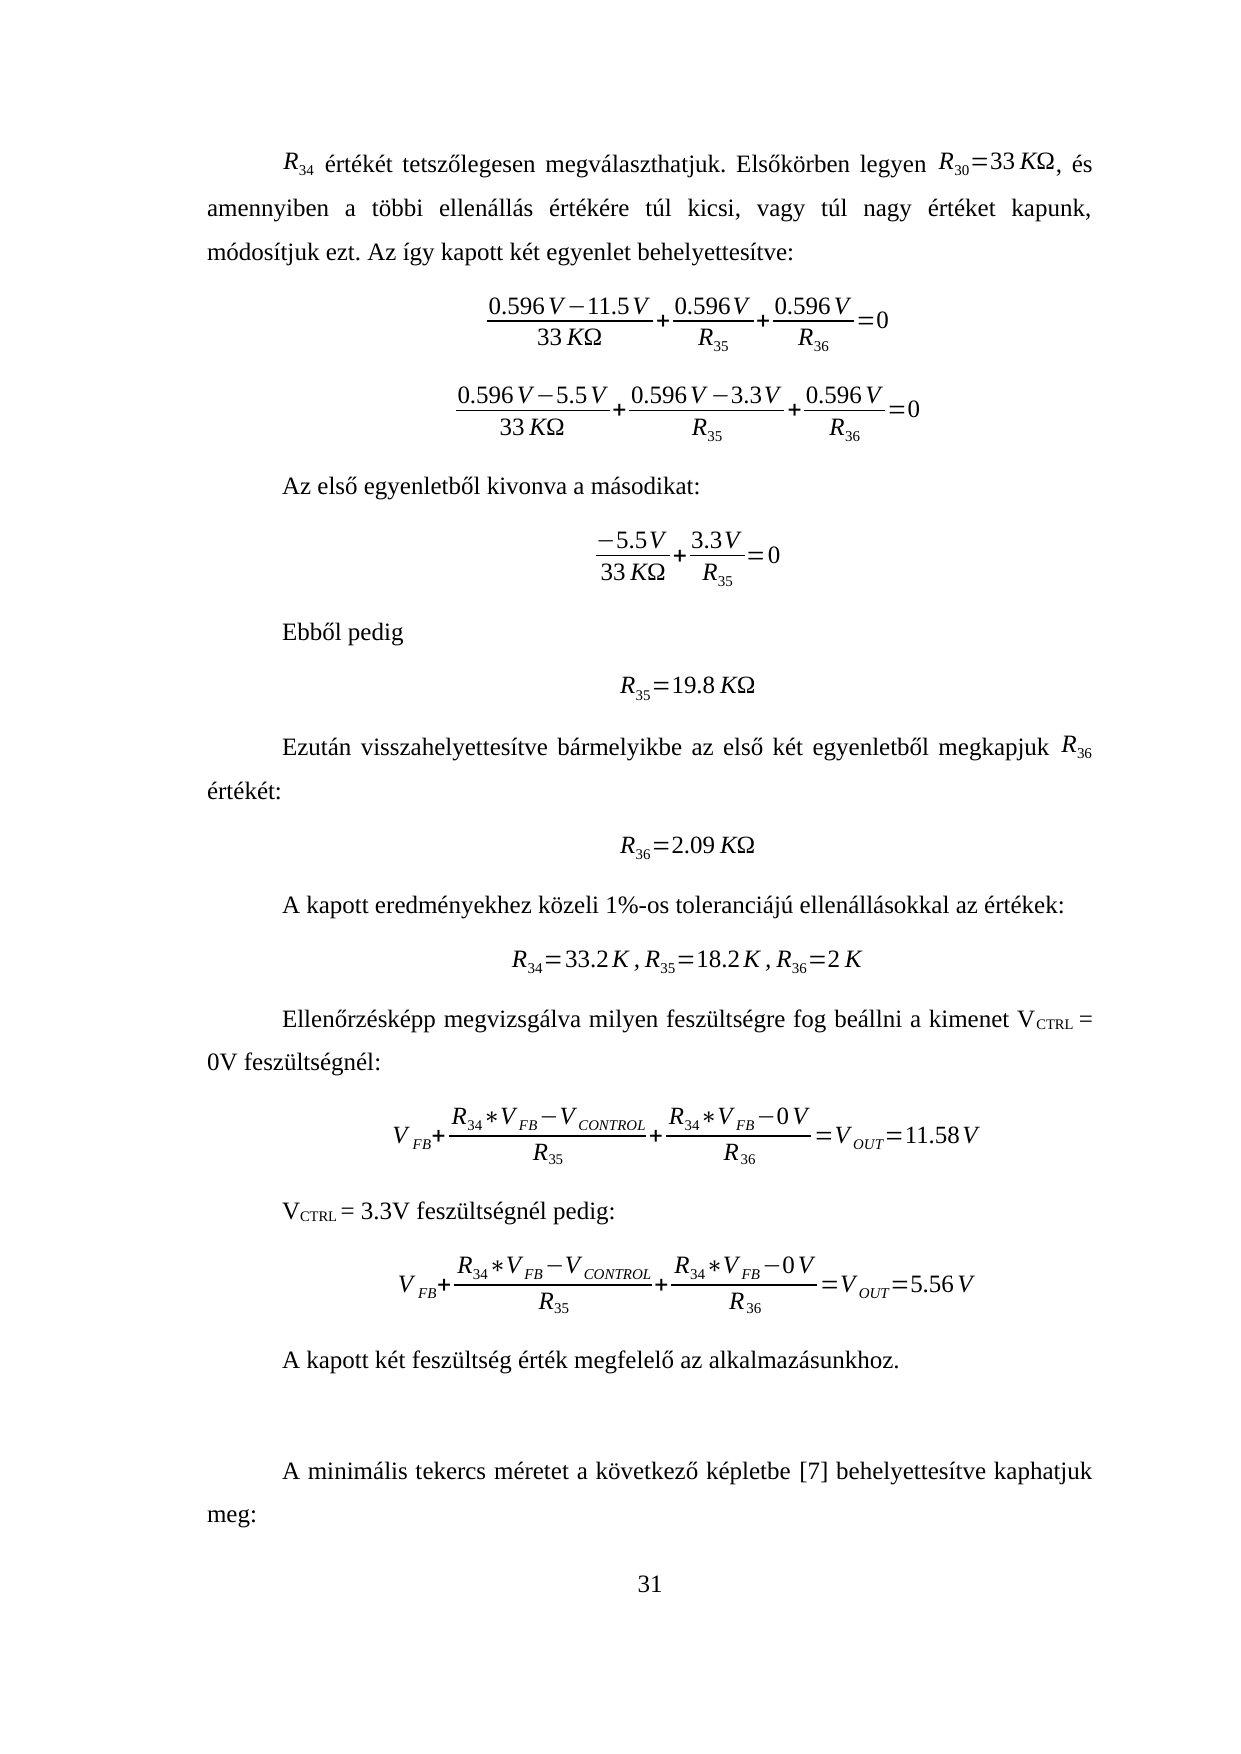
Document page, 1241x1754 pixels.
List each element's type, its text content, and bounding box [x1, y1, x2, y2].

text A minimális tekercs méretet a következő képletbe [7] behelyettesítve kaphatjuk meg: [207, 1456, 1092, 1528]
text értékét tetszőlegesen megválaszthatjuk. Elsőkörben legyen , és amennyiben a többi ellenállás értékére túl kicsi, vagy túl nagy értéket kapunk, módosítjuk ezt. Az így kapott két egyenlet behelyettesítve: [207, 148, 1092, 265]
text Ellenőrzésképp megvizsgálva milyen feszültségre fog beállni a kimenet VCTRL = 0V feszültségnél: [207, 1004, 1092, 1076]
text Az első egyenletből kivonva a másodikat: [207, 471, 1092, 500]
text A kapott két feszültség érték megfelelő az alkalmazásunkhoz. [207, 1345, 1092, 1373]
text A kapott eredményekhez közeli 1%-os toleranciájú ellenállásokkal az értékek: [207, 890, 1092, 919]
text VCTRL = 3.3V feszültségnél pedig: [207, 1196, 1092, 1224]
text Ezután visszahelyettesítve bármelyikbe az első két egyenletből megkapjuk értékét: [207, 730, 1092, 805]
text Ebből pedig [207, 617, 1092, 645]
